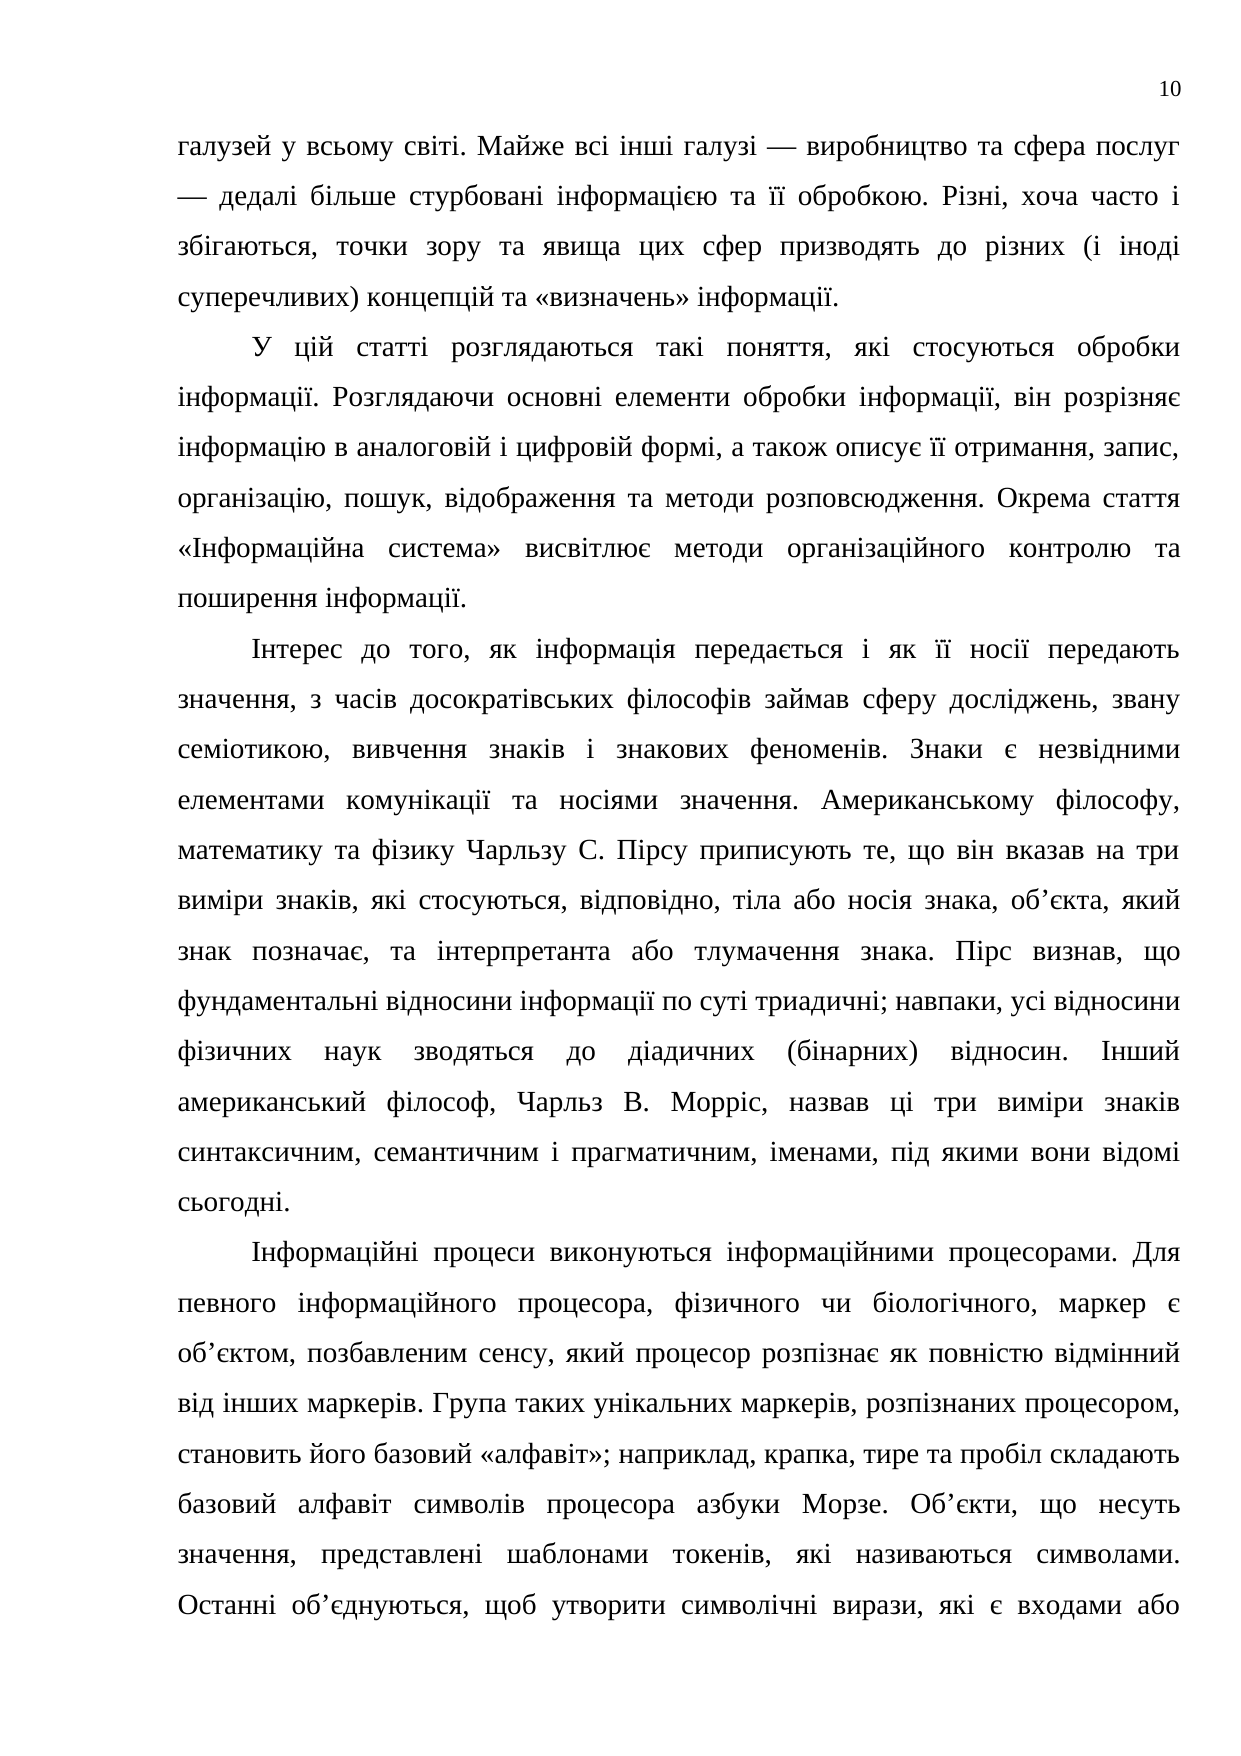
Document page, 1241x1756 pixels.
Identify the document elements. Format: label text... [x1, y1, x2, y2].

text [177, 128, 1181, 312]
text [177, 1234, 1181, 1620]
text Інтерес до того, як інформація передається і як її носії передають значення, з часів досократівських філософів займав сферу досліджень, звану семіотикою, вивчення знаків і знакових феноменів. Знаки є незвідними елементами комунікації та носіями значення. Американському філософу, математику та фізику Чарльзу С. Пірсу приписують те, що він вказав на три виміри знаків, які стосуються, відповідно, тіла або носія знака, об’єкта, який знак позначає, та інтерпретанта або тлумачення знака. Пірс визнав, що фундаментальні відносини інформації по суті триадичні; навпаки, усі відносини фізичних наук зводяться до діадичних (бінарних) відносин. Інший американський філософ, Чарльз В. Морріс, назвав ці три виміри знаків синтаксичним, семантичним і прагматичним, іменами, під якими вони відомі сьогодні. [177, 631, 1181, 1218]
text У цій статті розглядаються такі поняття, які стосуються обробки інформації. Розглядаючи основні елементи обробки інформації, він розрізняє інформацію в аналоговій і цифровій формі, а також описує її отримання, запис, організацію, пошук, відображення та методи розповсюдження. Окрема стаття «Інформаційна система» висвітлює методи організаційного контролю та поширення інформації. [177, 329, 1181, 614]
